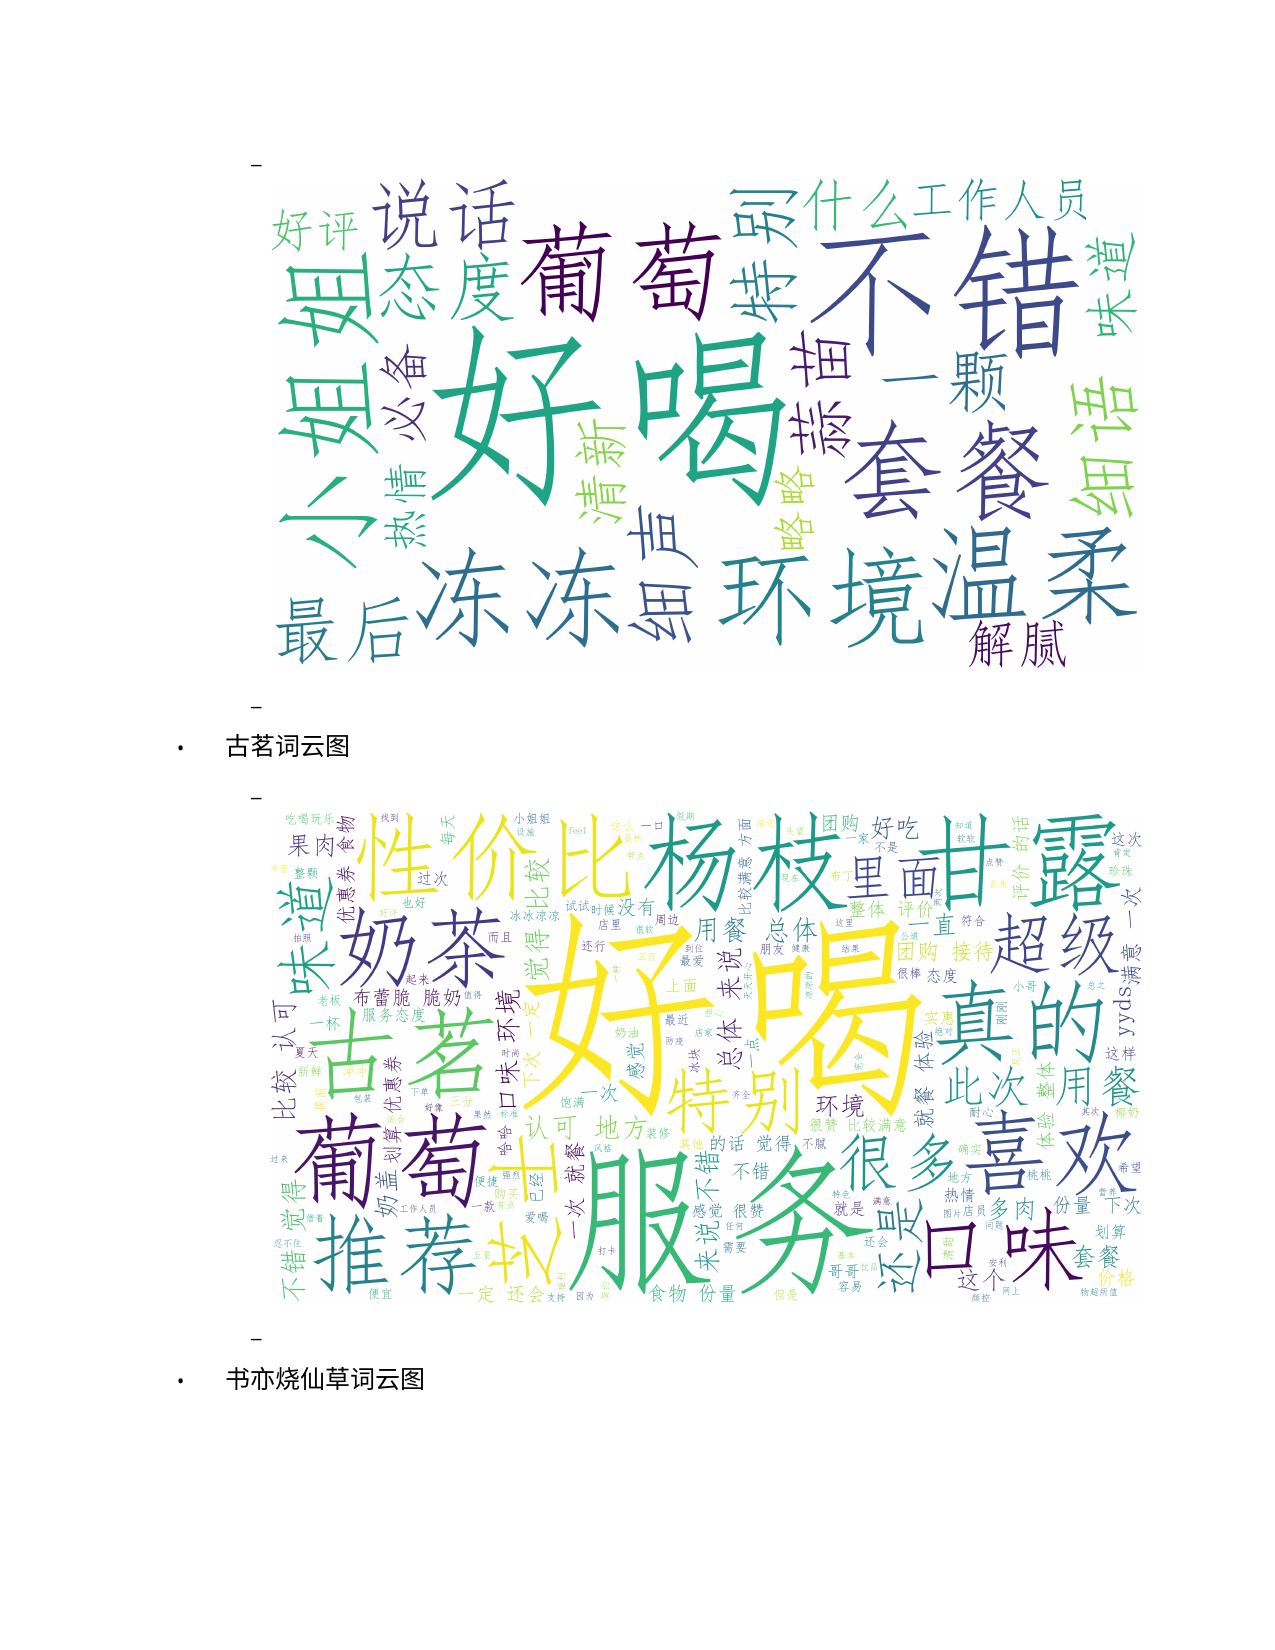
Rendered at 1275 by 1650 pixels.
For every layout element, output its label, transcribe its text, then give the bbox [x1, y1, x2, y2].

picture [268, 811, 1144, 1304]
list 古茗词云图 [175, 733, 1125, 762]
list 书亦烧仙草词云图 [175, 1366, 1125, 1394]
picture [268, 178, 1144, 671]
